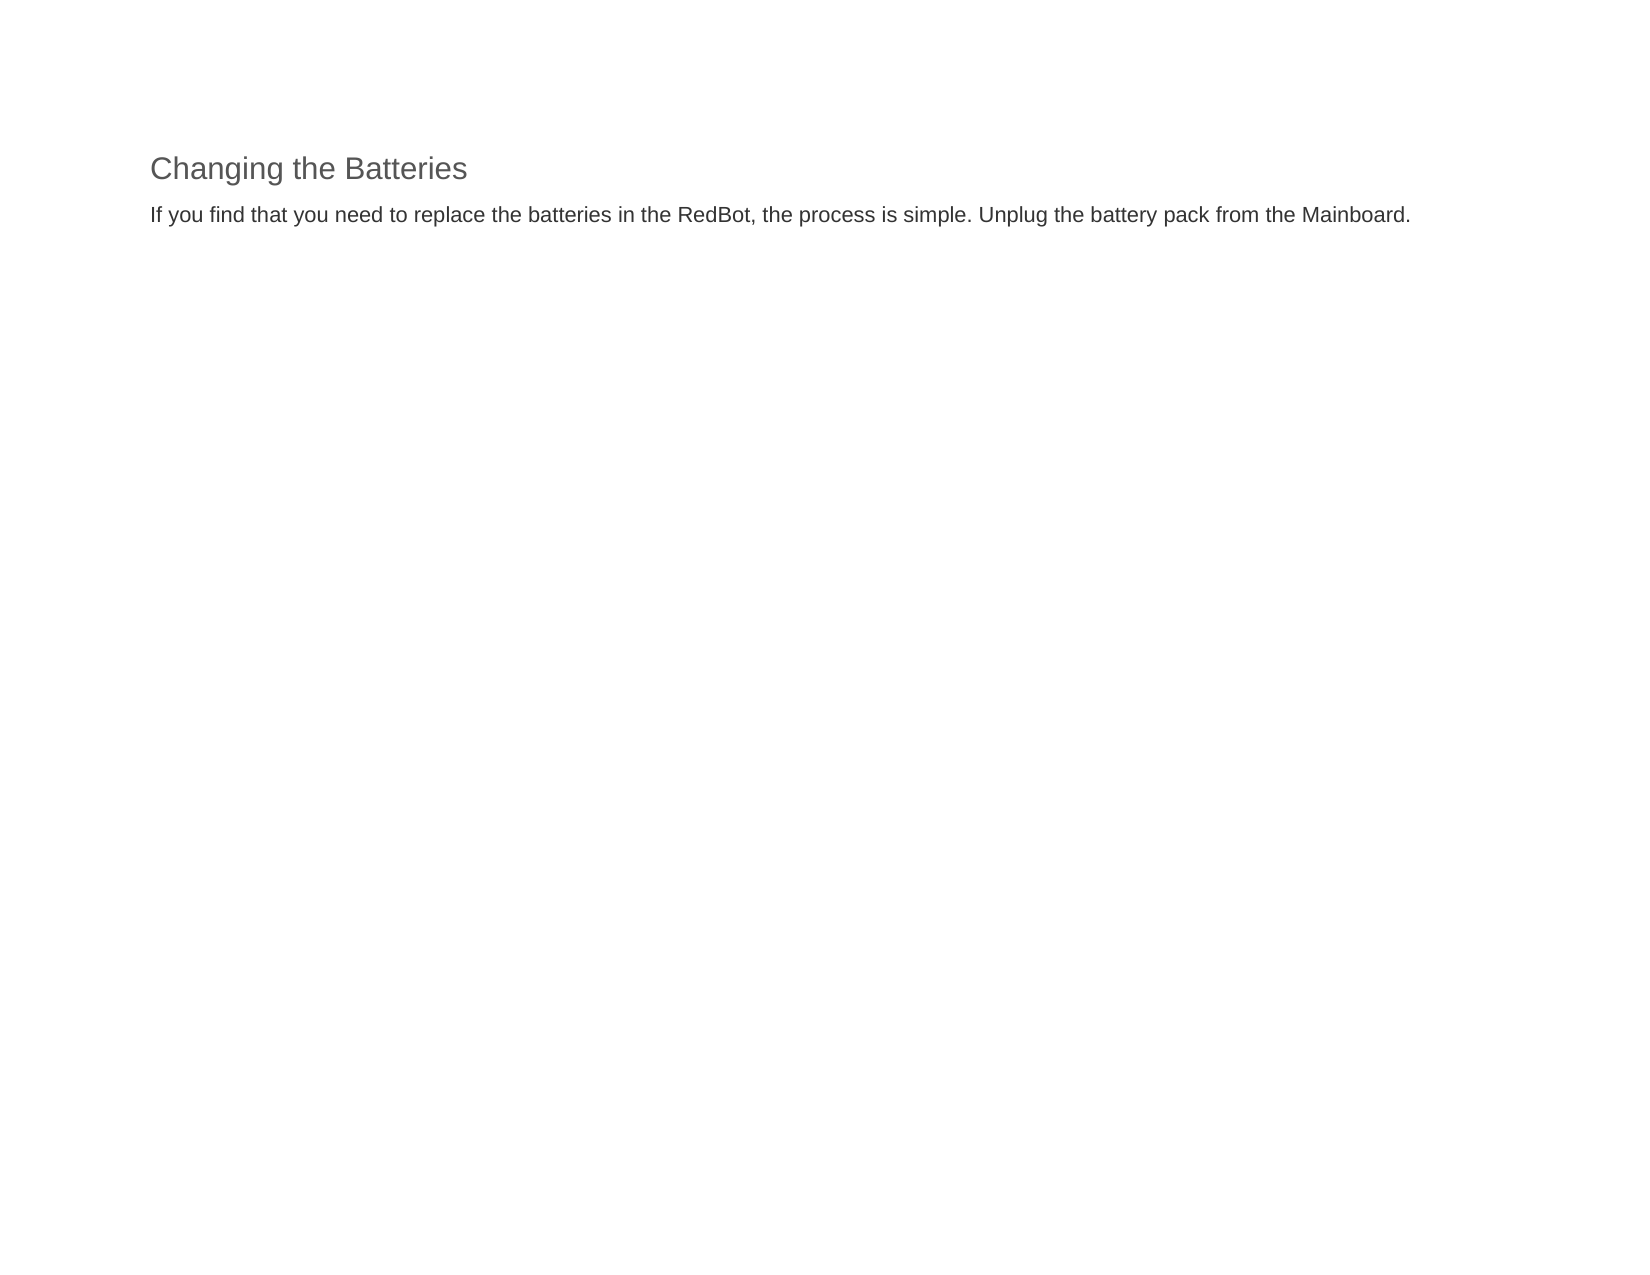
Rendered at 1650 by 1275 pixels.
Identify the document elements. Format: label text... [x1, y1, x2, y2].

text If you find that you need to replace the batteries in the RedBot, the process is simple. Unplug the battery pack from the Mainboard. [150, 202, 1500, 227]
text Changing the Batteries [150, 150, 1500, 186]
